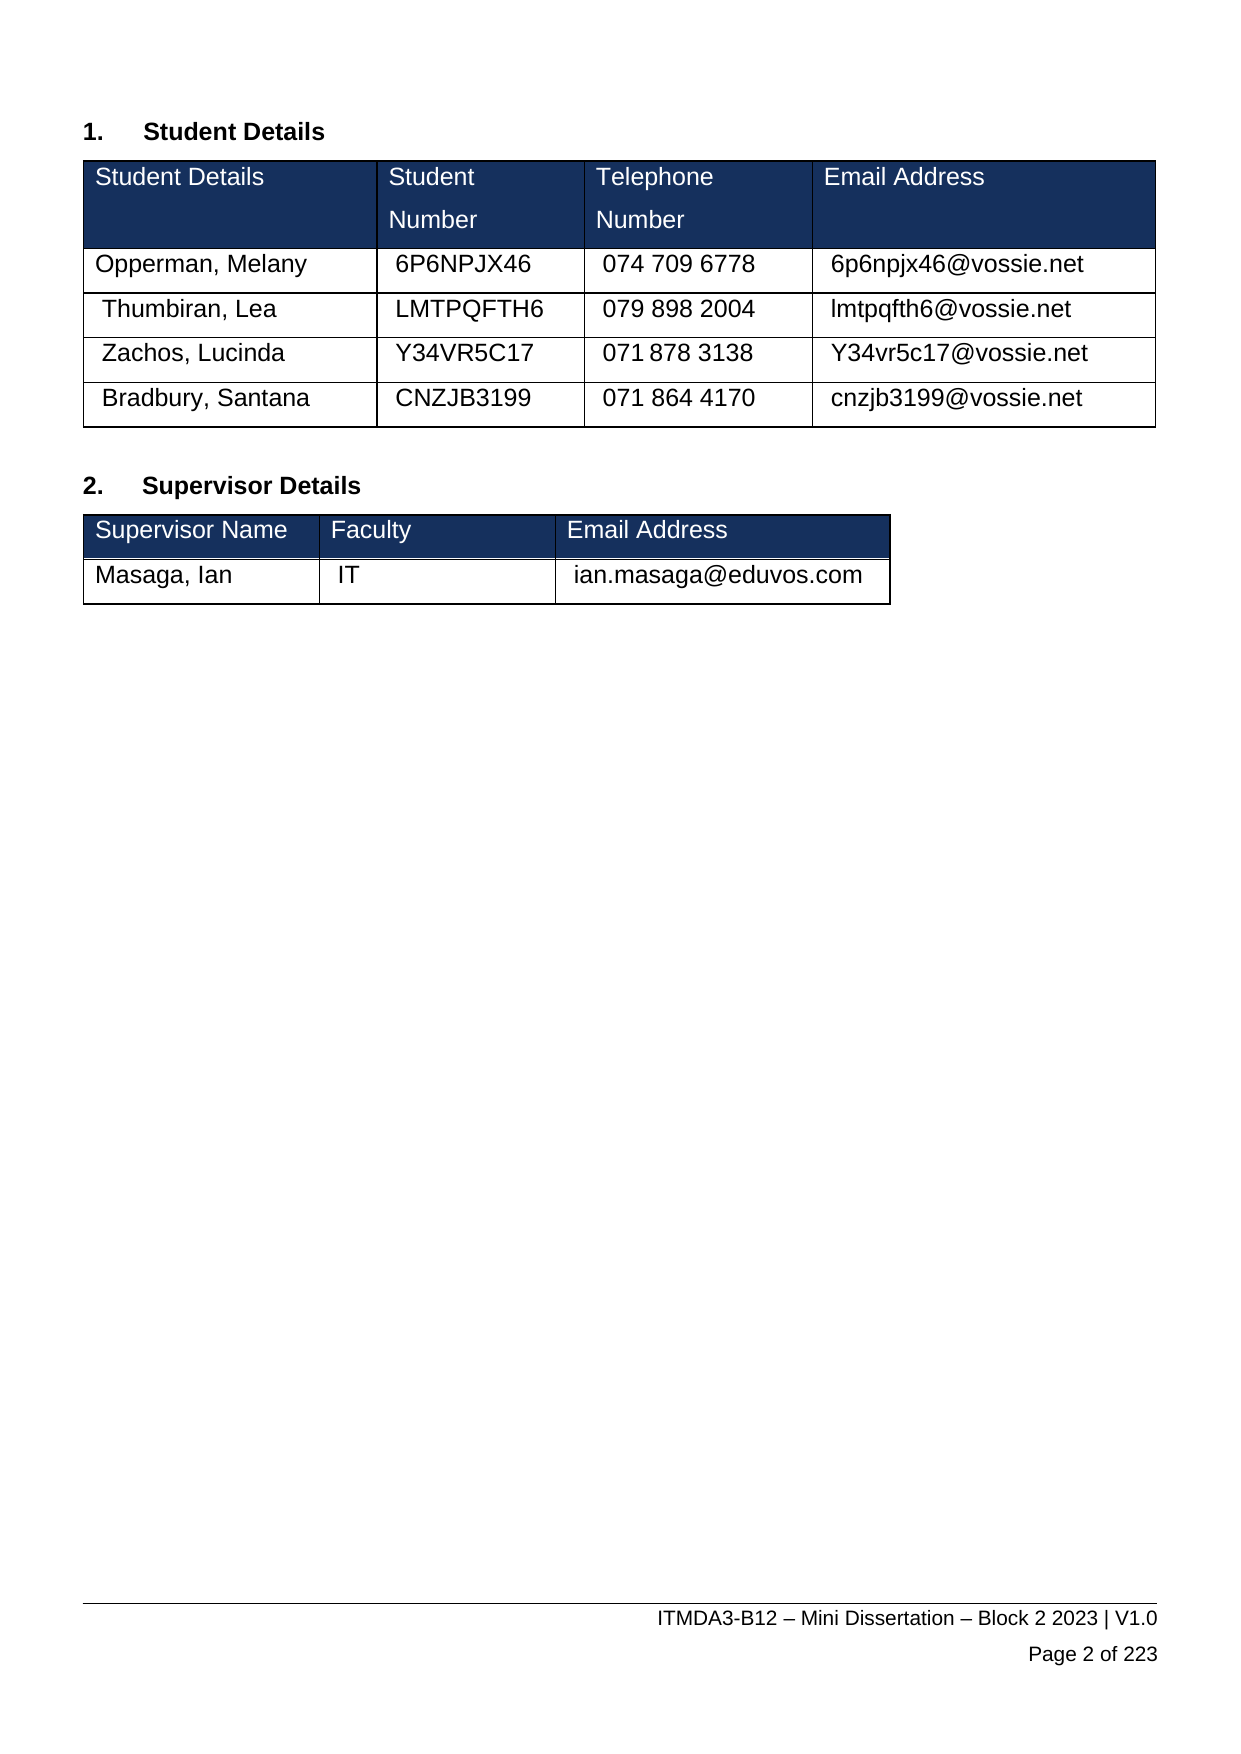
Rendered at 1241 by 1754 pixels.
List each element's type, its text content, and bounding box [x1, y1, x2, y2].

table_cell 079 898 2004 [585, 294, 812, 337]
table_cell Y34VR5C17 [378, 338, 584, 381]
table_cell Bradbury, Santana [84, 383, 376, 426]
table_cell Opperman, Melany [84, 249, 376, 292]
table_cell 6P6NPJX46 [378, 249, 584, 292]
table_cell 074 709 6778 [585, 249, 812, 292]
list Student Details [83, 117, 1157, 146]
table_header Student Details [84, 162, 376, 248]
table_cell cnzjb3199@vossie.net [813, 383, 1155, 426]
table_cell lmtpqfth6@vossie.net [813, 294, 1155, 337]
table_header Supervisor Name [84, 516, 319, 558]
table_cell LMTPQFTH6 [378, 294, 584, 337]
table_header Email Address [813, 162, 1155, 248]
table_cell 071 864 4170 [585, 383, 812, 426]
table_header Student Number [378, 162, 584, 248]
table_cell IT [320, 560, 555, 603]
table_header Faculty [320, 516, 555, 558]
table_cell 6p6npjx46@vossie.net [813, 249, 1155, 292]
table_cell Thumbiran, Lea [84, 294, 376, 337]
table_cell CNZJB3199 [378, 383, 584, 426]
table_cell Masaga, Ian [84, 560, 319, 603]
table_cell ian.masaga@eduvos.com [556, 560, 889, 603]
table_header Email Address [556, 516, 889, 558]
list Supervisor Details [83, 471, 1157, 499]
table_cell Zachos, Lucinda [84, 338, 376, 381]
table_header Telephone Number [585, 162, 812, 248]
table_cell 071 878 3138 [585, 338, 812, 381]
table_cell Y34vr5c17@vossie.net [813, 338, 1155, 381]
